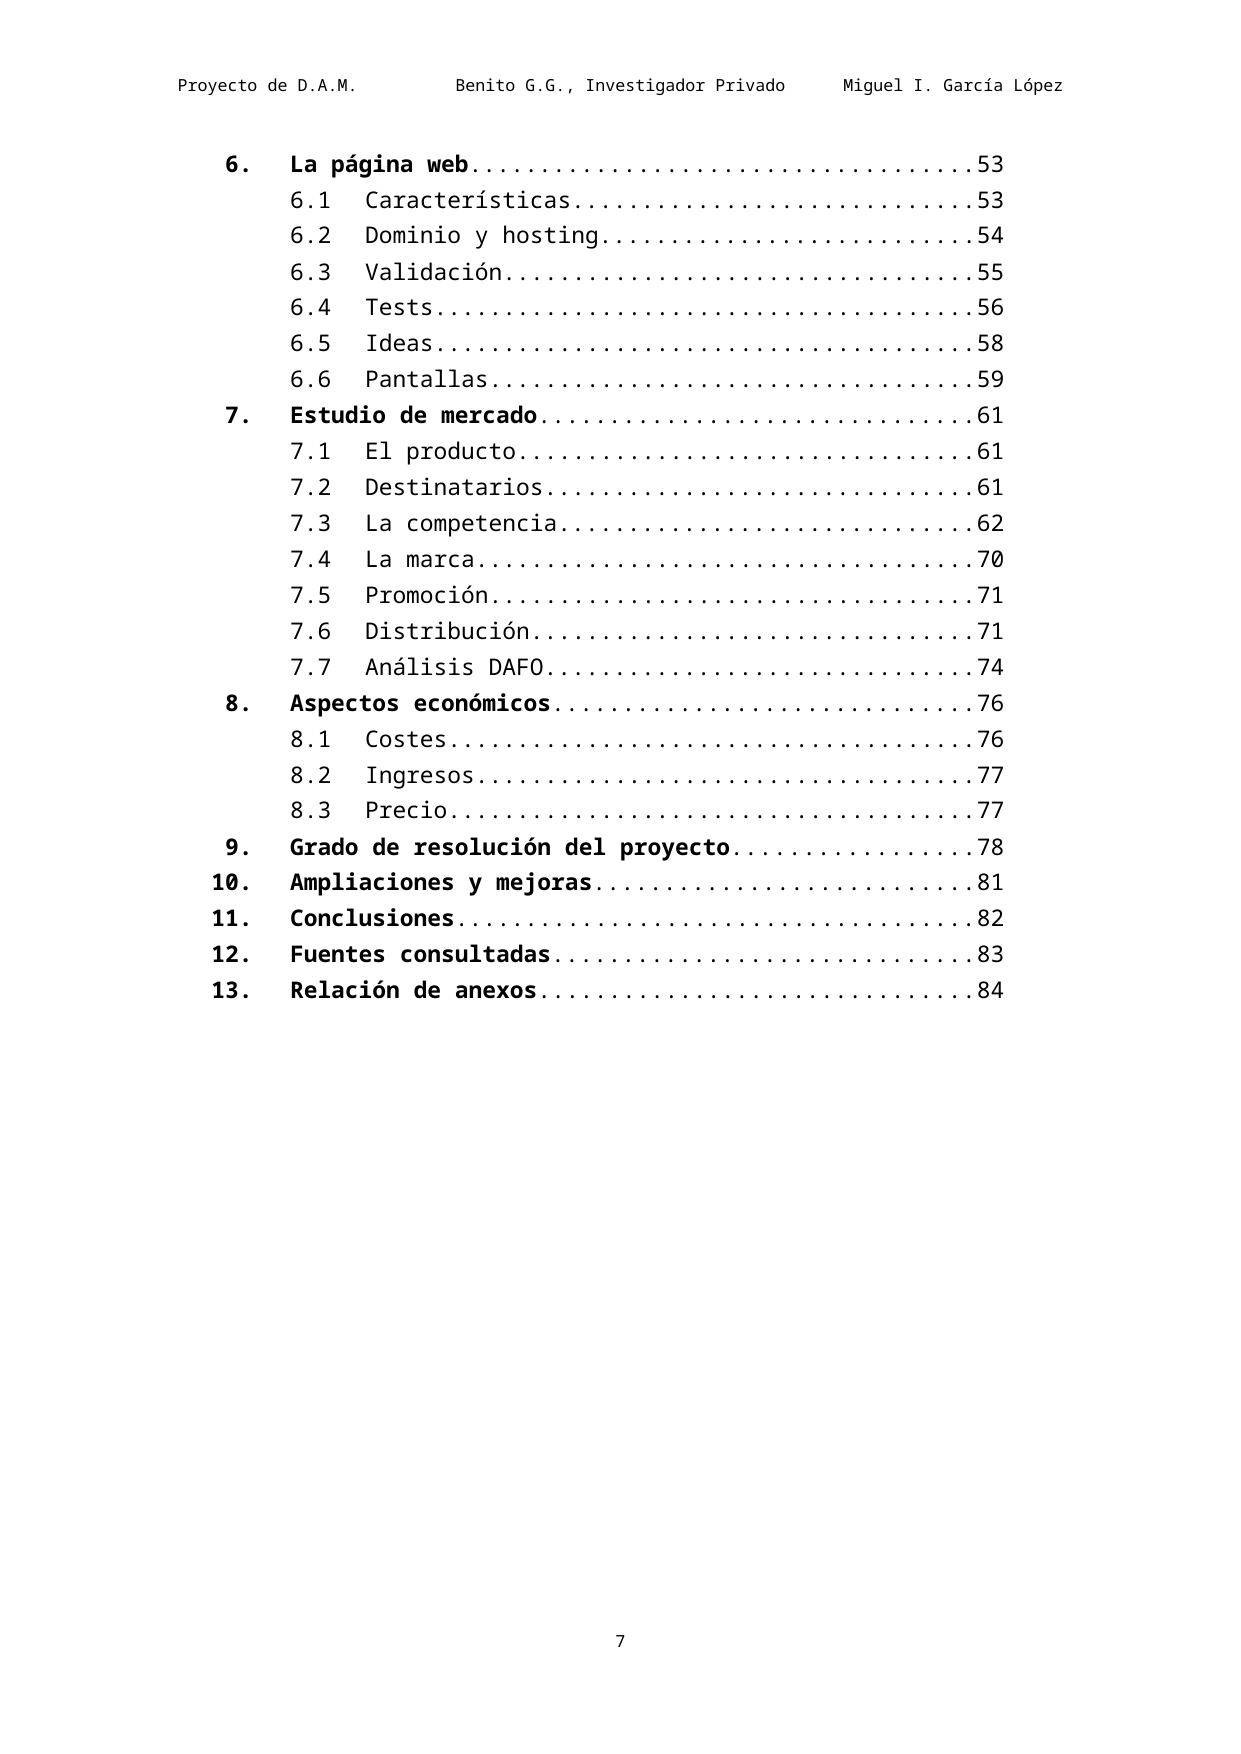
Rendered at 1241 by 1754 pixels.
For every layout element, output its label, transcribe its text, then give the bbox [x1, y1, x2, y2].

list Validación 55 [290, 255, 1063, 287]
list Ideas 58 [290, 327, 1063, 358]
list La competencia 62 [290, 507, 1063, 538]
list Destinatarios 61 [290, 471, 1063, 502]
list Fuentes consultadas 83 [252, 938, 1063, 969]
list Distribución 71 [290, 615, 1063, 646]
list La marca 70 [290, 543, 1063, 574]
list El producto 61 [290, 435, 1063, 466]
list Aspectos económicos 76 [252, 687, 1063, 718]
list Relación de anexos 84 [252, 974, 1063, 1005]
list Ingresos 77 [290, 758, 1063, 790]
list Características 53 [290, 183, 1063, 215]
list Precio 77 [290, 794, 1063, 826]
list Ampliaciones y mejoras 81 [252, 866, 1063, 898]
list Dominio y hosting 54 [290, 219, 1063, 251]
list Costes 76 [290, 723, 1063, 754]
list Promoción 71 [290, 579, 1063, 610]
list Grado de resolución del proyecto 78 [252, 830, 1063, 862]
list Tests 56 [290, 291, 1063, 323]
list Pantallas 59 [290, 363, 1063, 394]
list Análisis DAFO 74 [290, 651, 1063, 682]
list La página web 53 [252, 148, 1063, 179]
list Estudio de mercado 61 [252, 399, 1063, 430]
list Conclusiones 82 [252, 902, 1063, 933]
